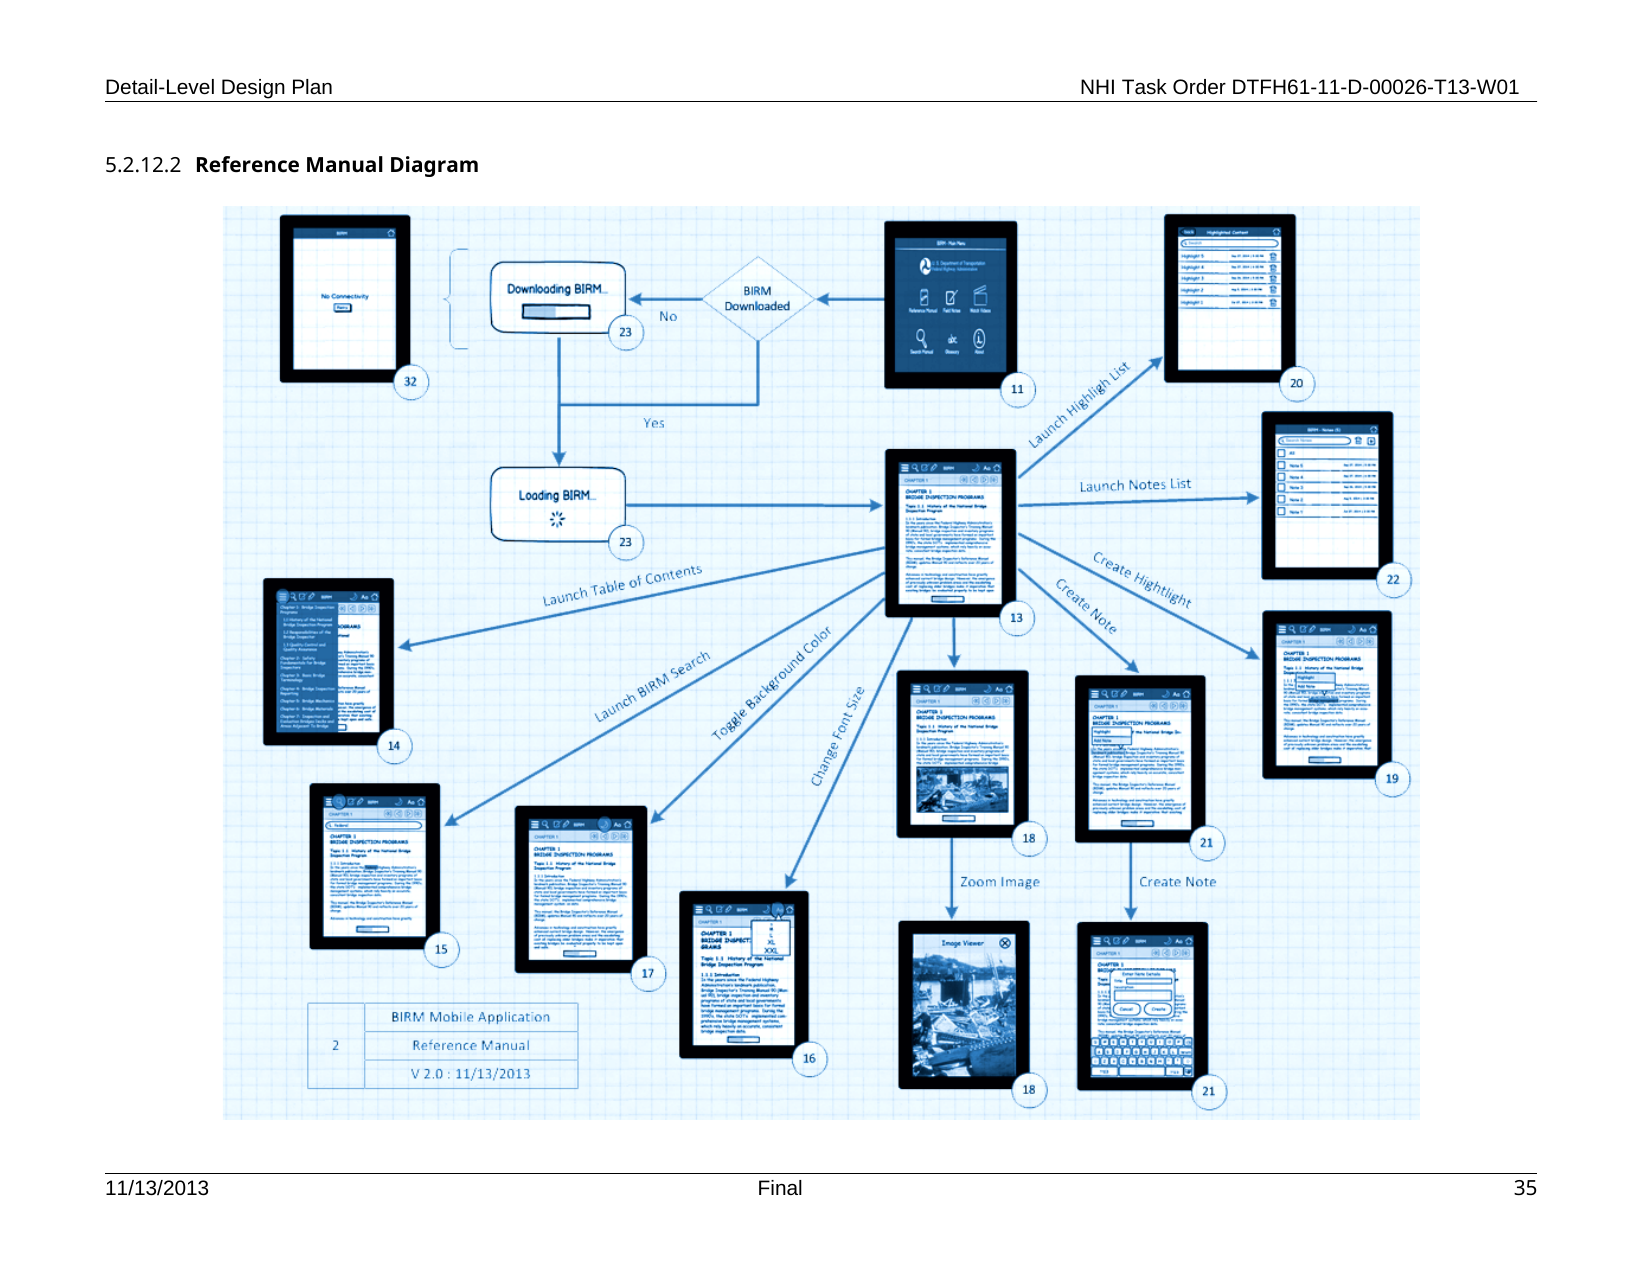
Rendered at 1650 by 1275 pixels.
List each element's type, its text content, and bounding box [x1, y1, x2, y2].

subtitle Reference Manual Diagram [105, 150, 1537, 178]
picture [222, 206, 1420, 1120]
